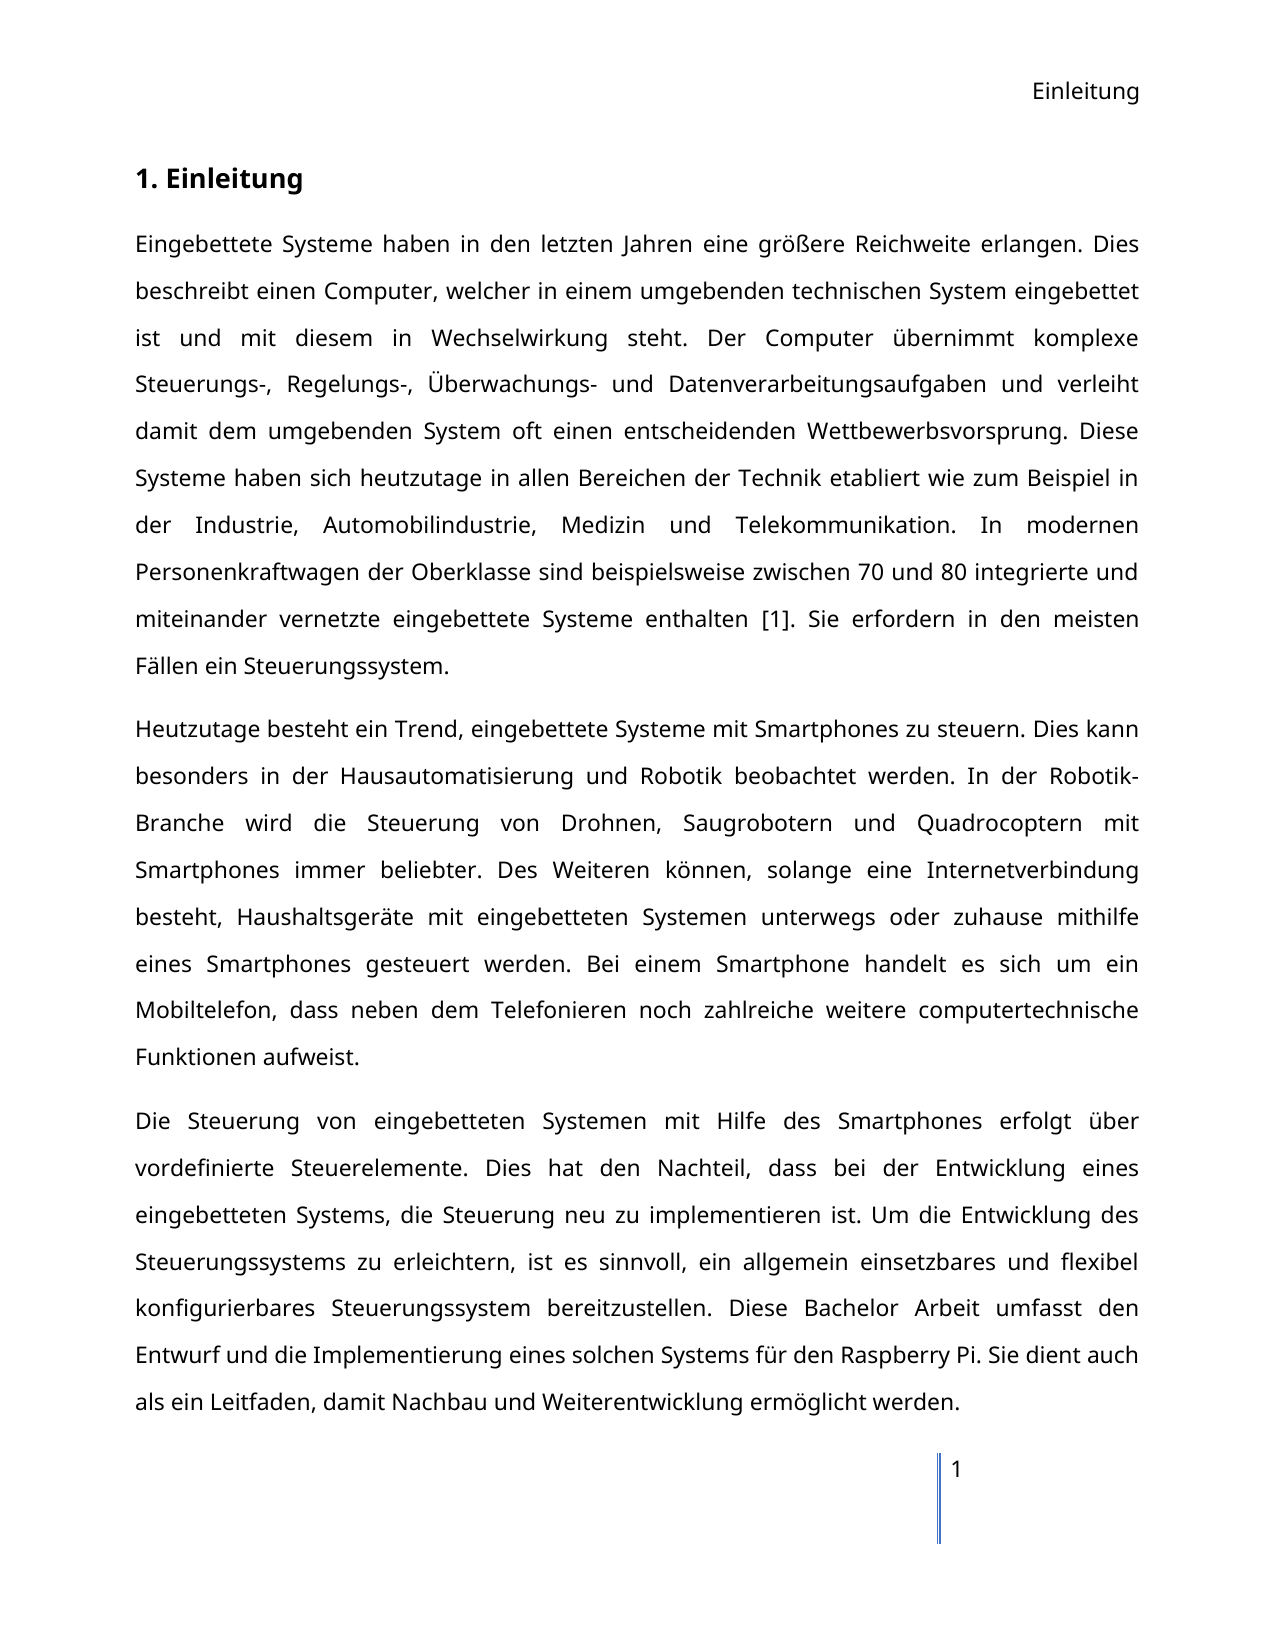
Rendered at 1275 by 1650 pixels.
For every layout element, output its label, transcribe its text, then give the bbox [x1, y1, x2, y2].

text Die Steuerung von eingebetteten Systemen mit Hilfe des Smartphones erfolgt über vordefinierte Steuerelemente. Dies hat den Nachteil, dass bei der Entwicklung eines eingebetteten Systems, die Steuerung neu zu implementieren ist. Um die Entwicklung des Steuerungssystems zu erleichtern, ist es sinnvoll, ein allgemein einsetzbares und flexibel konfigurierbares Steuerungssystem bereitzustellen. Diese Bachelor Arbeit umfasst den Entwurf und die Implementierung eines solchen Systems für den Raspberry Pi. Sie dient auch als ein Leitfaden, damit Nachbau und Weiterentwicklung ermöglicht werden. [135, 1105, 1140, 1417]
text Eingebettete Systeme haben in den letzten Jahren eine größere Reichweite erlangen. Dies beschreibt einen Computer, welcher in einem umgebenden technischen System eingebettet ist und mit diesem in Wechselwirkung steht. Der Computer übernimmt komplexe Steuerungs-, Regelungs-, Überwachungs- und Datenverarbeitungsaufgaben und verleiht damit dem umgebenden System oft einen entscheidenden Wettbewerbsvorsprung. Diese Systeme haben sich heutzutage in allen Bereichen der Technik etabliert wie zum Beispiel in der Industrie, Automobilindustrie, Medizin und Telekommunikation. In modernen Personenkraftwagen der Oberklasse sind beispielsweise zwischen 70 und 80 integrierte und miteinander vernetzte eingebettete Systeme enthalten. Sie erfordern in den meisten Fällen ein Steuerungssystem. [135, 228, 1140, 681]
text Heutzutage besteht ein Trend, eingebettete Systeme mit Smartphones zu steuern. Dies kann besonders in der Hausautomatisierung und Robotik beobachtet werden. In der Robotik-Branche wird die Steuerung von Drohnen, Saugrobotern und Quadrocoptern mit Smartphones immer beliebter. Des Weiteren können, solange eine Internetverbindung besteht, Haushaltsgeräte mit eingebetteten Systemen unterwegs oder zuhause mithilfe eines Smartphones gesteuert werden. Bei einem Smartphone handelt es sich um ein Mobiltelefon, dass neben dem Telefonieren noch zahlreiche weitere computertechnische Funktionen aufweist. [135, 713, 1140, 1073]
subtitle Einleitung [135, 160, 1140, 197]
